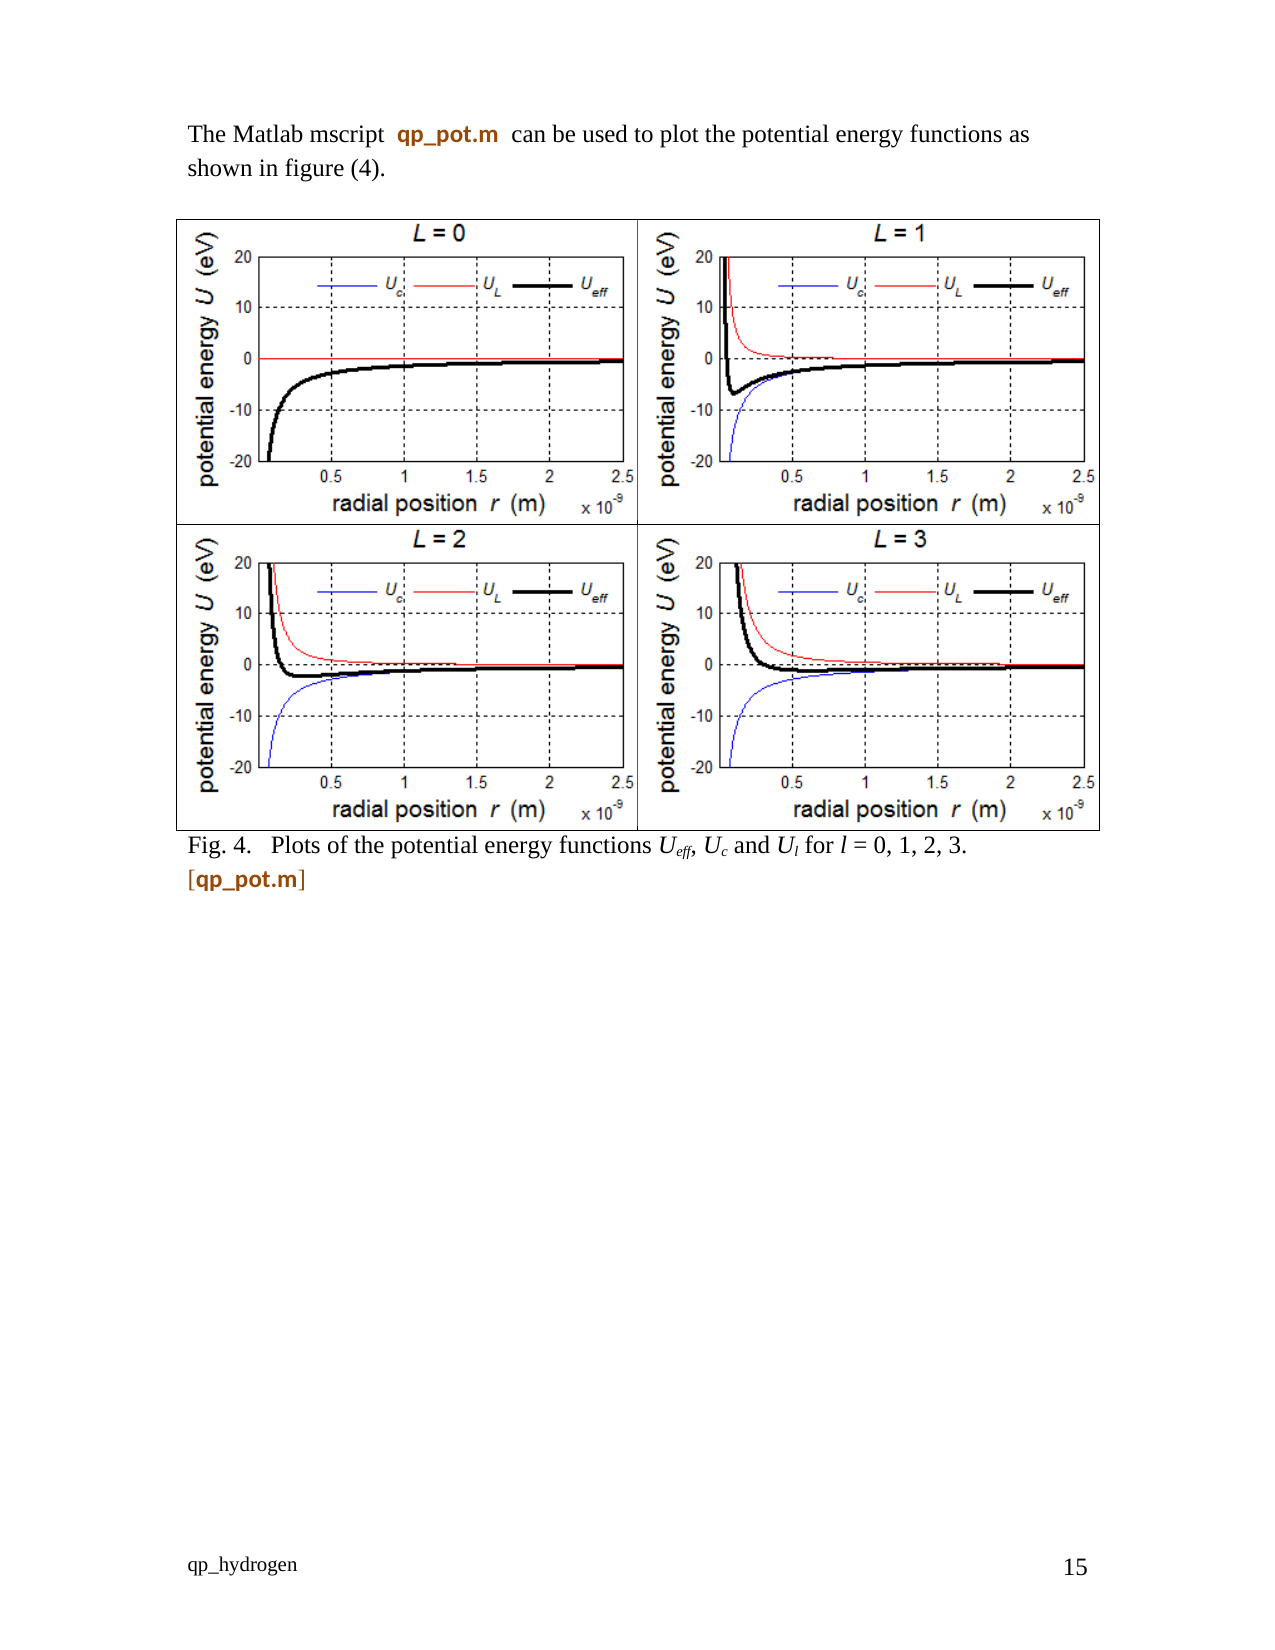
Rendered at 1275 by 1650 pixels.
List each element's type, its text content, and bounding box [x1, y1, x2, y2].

text [qp_pot.m] [187, 864, 1088, 894]
table_cell [177, 525, 637, 829]
table_header [177, 220, 637, 524]
table_header [638, 220, 1099, 524]
picture [187, 220, 638, 520]
picture [648, 220, 1099, 520]
picture [648, 525, 1099, 826]
text The Matlab mscript qp_pot.m can be used to plot the potential energy functions as shown in figure (4). [187, 118, 1088, 182]
text Fig. 4. Plots of the potential energy functions Ueff, Uc and Ul for l = 0, 1, 2, 3. [187, 831, 1088, 859]
table_cell [638, 525, 1099, 829]
picture [187, 525, 638, 826]
